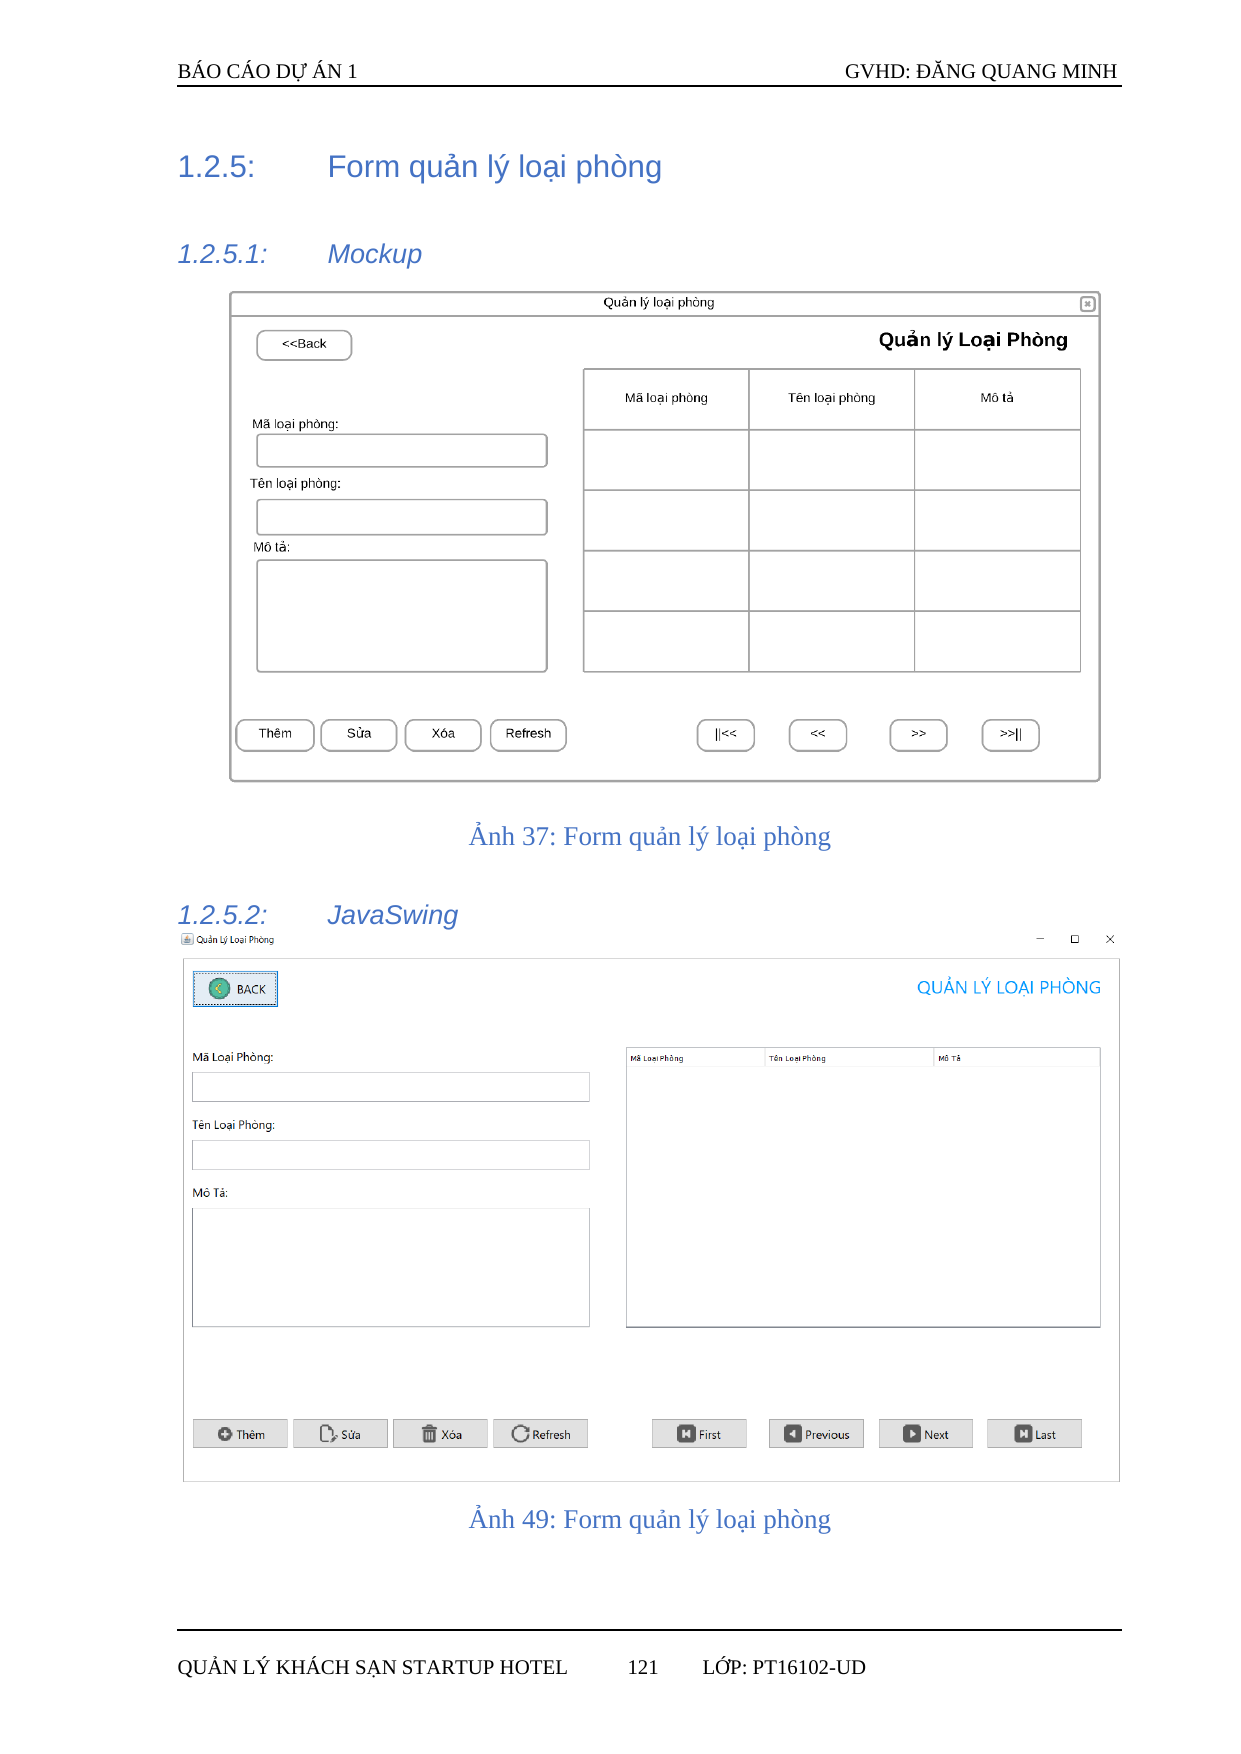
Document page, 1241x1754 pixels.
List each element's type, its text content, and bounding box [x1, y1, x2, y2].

picture [177, 268, 1123, 804]
subtitle JavaSwing [177, 899, 1122, 930]
text Ảnh 49: Form quản lý loại phòng [177, 1503, 1122, 1535]
subtitle Mockup [177, 238, 1122, 268]
subtitle Form quản lý loại phòng [177, 148, 1122, 184]
picture [177, 930, 1123, 1487]
